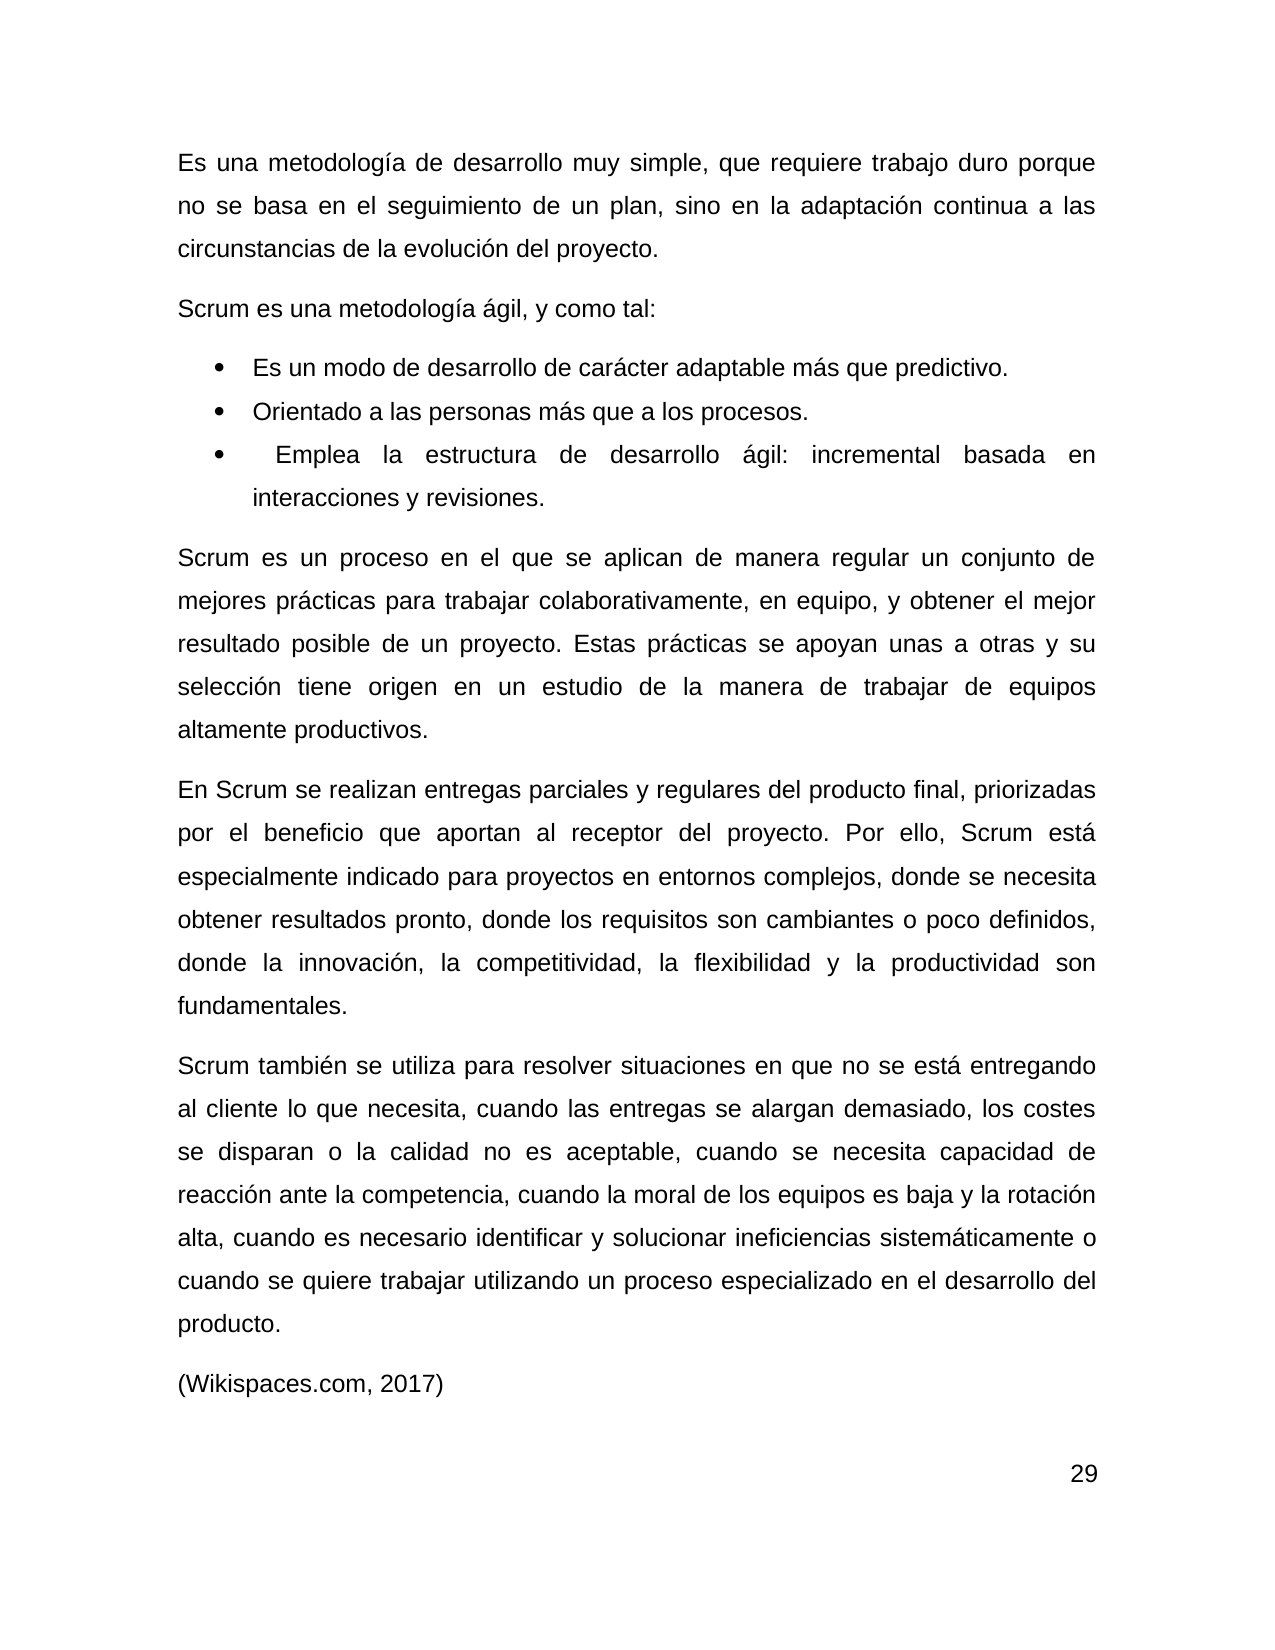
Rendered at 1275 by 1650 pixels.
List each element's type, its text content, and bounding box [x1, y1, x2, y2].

text Scrum también se utiliza para resolver situaciones en que no se está entregando al cliente lo que necesita, cuando las entregas se alargan demasiado, los costes se disparan o la calidad no es aceptable, cuando se necesita capacidad de reacción ante la competencia, cuando la moral de los equipos es baja y la rotación alta, cuando es necesario identificar y solucionar ineficiencias sistemáticamente o cuando se quiere trabajar utilizando un proceso especializado en el desarrollo del producto. [177, 1051, 1098, 1338]
list Emplea la estructura de desarrollo ágil: incremental basada en interacciones y revisiones. [215, 440, 1098, 512]
text Scrum es un proceso en el que se aplican de manera regular un conjunto de mejores prácticas para trabajar colaborativamente, en equipo, y obtener el mejor resultado posible de un proyecto. Estas prácticas se apoyan unas a otras y su selección tiene origen en un estudio de la manera de trabajar de equipos altamente productivos. [177, 543, 1098, 744]
text En Scrum se realizan entregas parciales y regulares del producto final, priorizadas por el beneficio que aportan al receptor del proyecto. Por ello, Scrum está especialmente indicado para proyectos en entornos complejos, donde se necesita obtener resultados pronto, donde los requisitos son cambiantes o poco definidos, donde la innovación, la competitividad, la flexibilidad y la productividad son fundamentales. [177, 775, 1098, 1019]
text Es una metodología de desarrollo muy simple, que requiere trabajo duro porque no se basa en el seguimiento de un plan, sino en la adaptación continua a las circunstancias de la evolución del proyecto. [177, 148, 1098, 263]
text Scrum es una metodología ágil, y como tal: [177, 294, 1098, 322]
list Es un modo de desarrollo de carácter adaptable más que predictivo. [215, 353, 1098, 382]
list Orientado a las personas más que a los procesos. [215, 397, 1098, 426]
